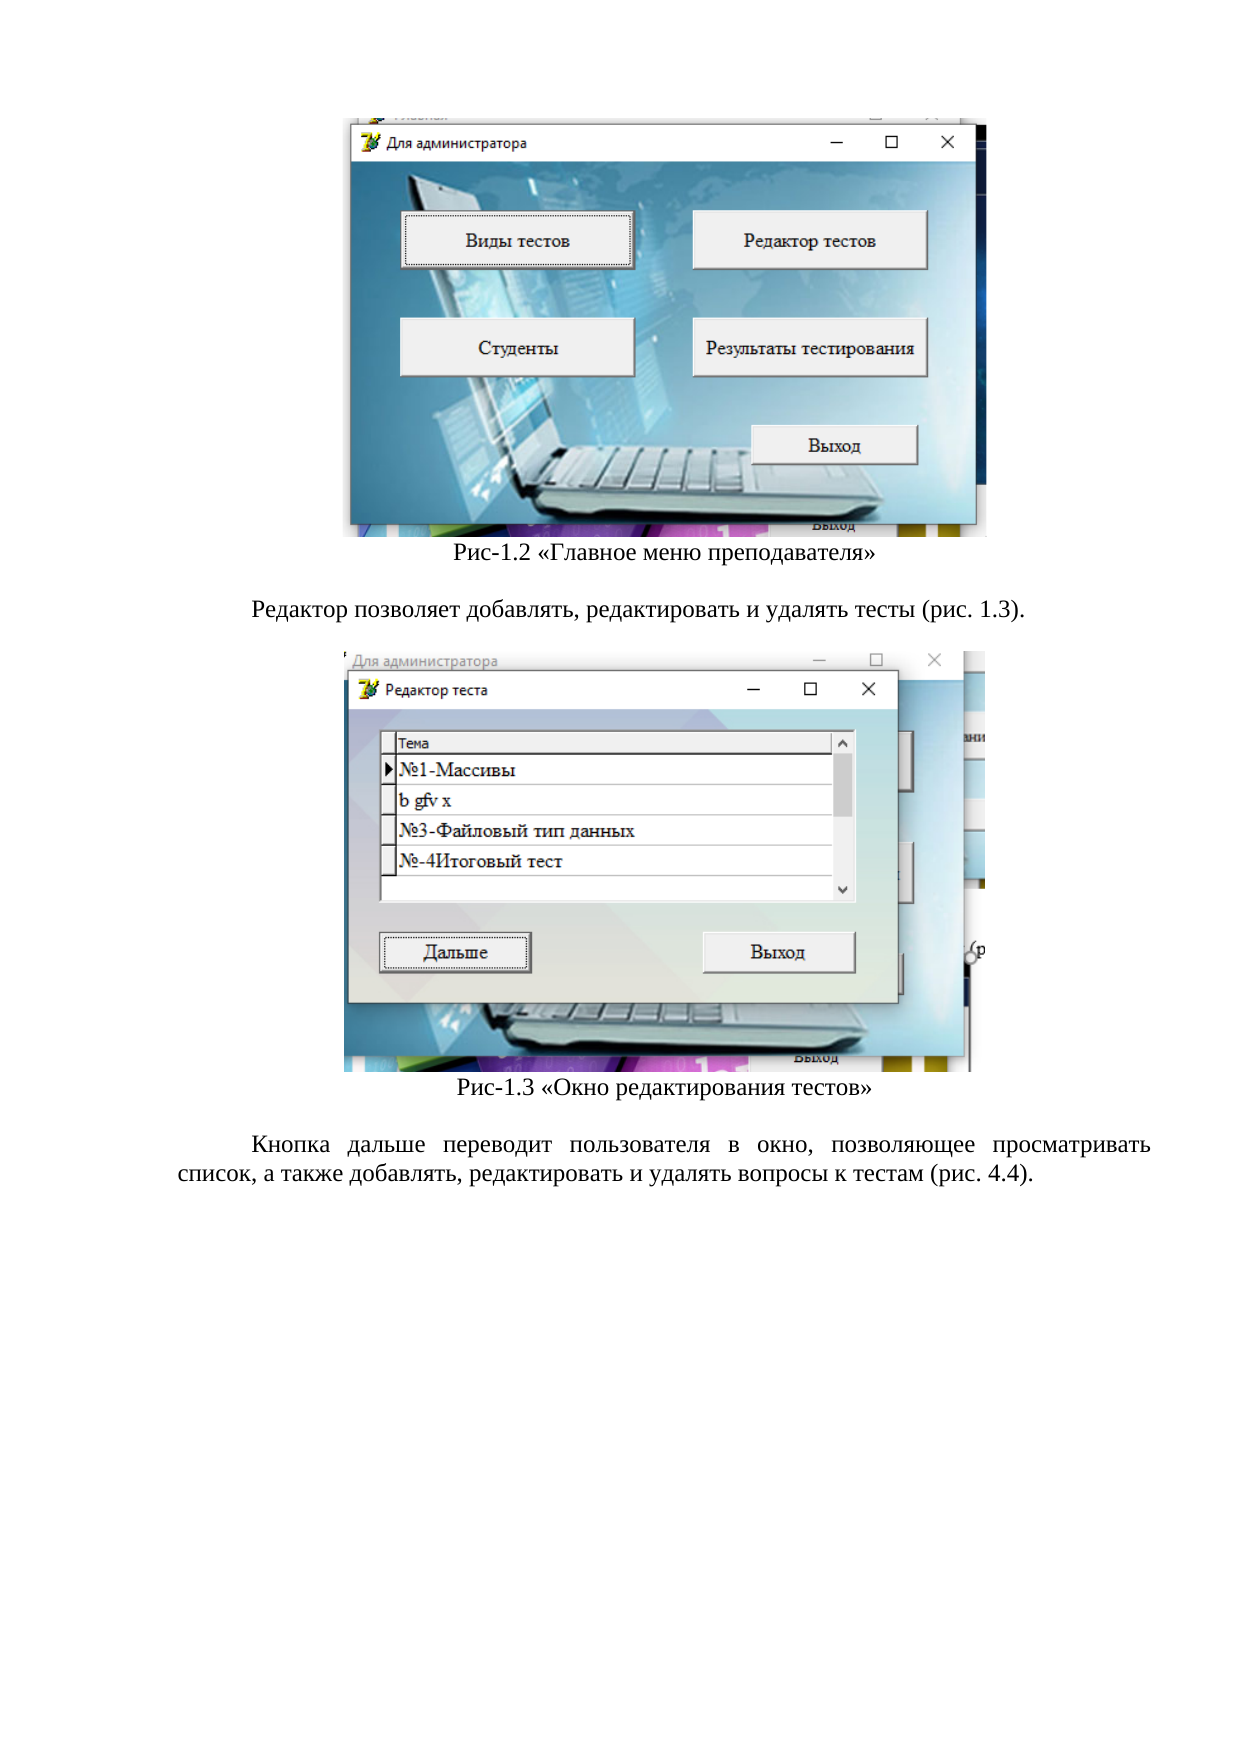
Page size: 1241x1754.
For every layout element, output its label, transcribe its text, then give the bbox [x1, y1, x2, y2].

text Рис-1.3 «Окно редактирования тестов» [177, 1072, 1152, 1101]
text Кнопка дальше переводит пользователя в окно, позволяющее просматривать список, а также добавлять, редактировать и удалять вопросы к тестам (рис. 4.4). [177, 1129, 1152, 1187]
picture [342, 118, 987, 537]
picture [344, 651, 985, 1072]
text Редактор позволяет добавлять, редактировать и удалять тесты (рис. 1.3). [177, 594, 1152, 623]
text Рис-1.2 «Главное меню преподавателя» [177, 537, 1152, 566]
